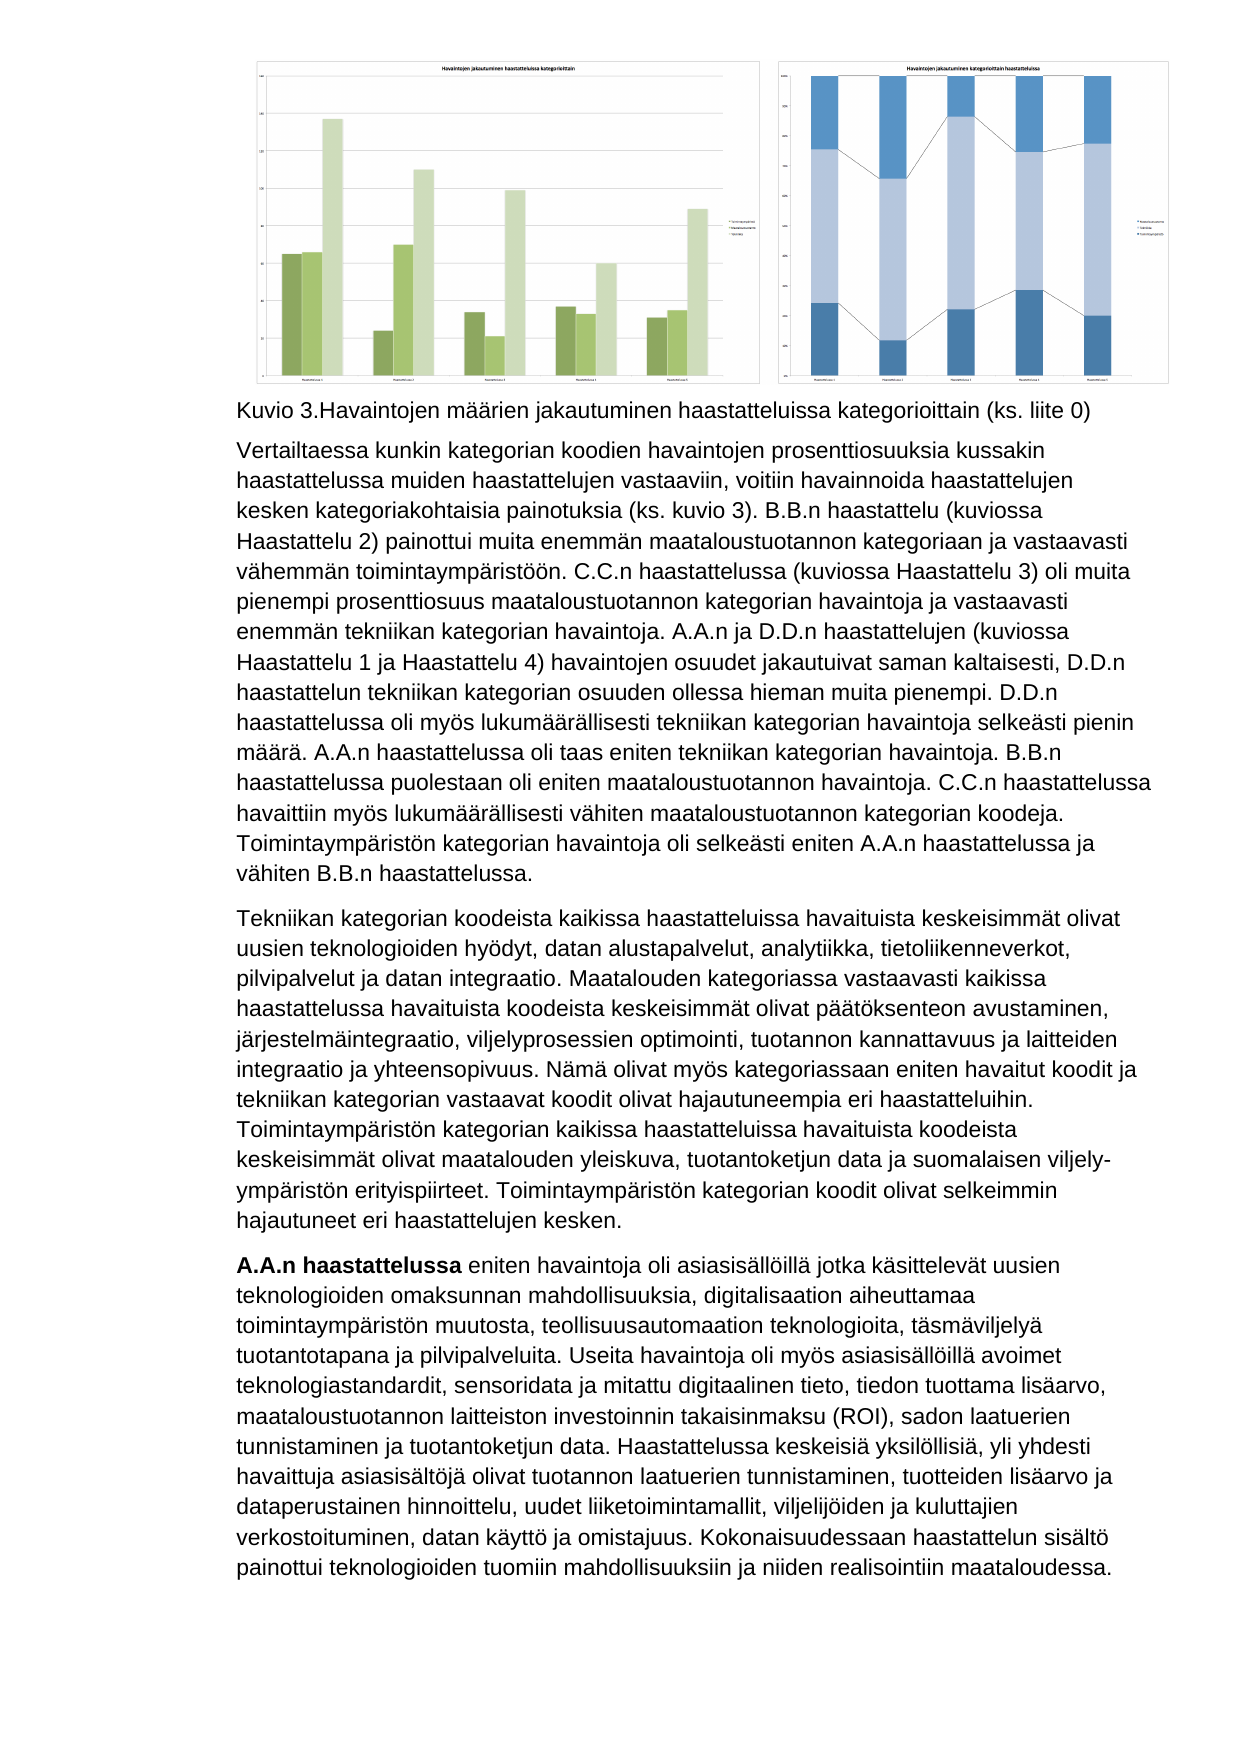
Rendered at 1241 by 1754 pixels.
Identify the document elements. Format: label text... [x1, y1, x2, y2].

text A.A.n haastattelussa eniten havaintoja oli asiasisällöillä jotka käsittelevät uusien teknologioiden omaksunnan mahdollisuuksia, digitalisaation aiheuttamaa toimintaympäristön muutosta, teollisuusautomaation teknologioita, täsmäviljelyä tuotantotapana ja pilvipalveluita. Useita havaintoja oli myös asiasisällöillä avoimet teknologiastandardit, sensoridata ja mitattu digitaalinen tieto, tiedon tuottama lisäarvo, maataloustuotannon laitteiston investoinnin takaisinmaksu (ROI), sadon laatuerien tunnistaminen ja tuotantoketjun data. Haastattelussa keskeisiä yksilöllisiä, yli yhdesti havaittuja asiasisältöjä olivat tuotannon laatuerien tunnistaminen, tuotteiden lisäarvo ja dataperustainen hinnoittelu, uudet liiketoimintamallit, viljelijöiden ja kuluttajien verkostoituminen, datan käyttö ja omistajuus. Kokonaisuudessaan haastattelun sisältö painottui teknologioiden tuomiin mahdollisuuksiin ja niiden realisointiin maataloudessa. [236, 1252, 1152, 1580]
picture [255, 59, 1171, 385]
text Vertailtaessa kunkin kategorian koodien havaintojen prosenttiosuuksia kussakin haastattelussa muiden haastattelujen vastaaviin, voitiin havainnoida haastattelujen kesken kategoriakohtaisia painotuksia (ks. kuvio 3). B.B.n haastattelu (kuviossa Haastattelu 2) painottui muita enemmän maataloustuotannon kategoriaan ja vastaavasti vähemmän toimintaympäristöön. C.C.n haastattelussa (kuviossa Haastattelu 3) oli muita pienempi prosenttiosuus maataloustuotannon kategorian havaintoja ja vastaavasti enemmän tekniikan kategorian havaintoja. A.A.n ja D.D.n haastattelujen (kuviossa Haastattelu 1 ja Haastattelu 4) havaintojen osuudet jakautuivat saman kaltaisesti, D.D.n haastattelun tekniikan kategorian osuuden ollessa hieman muita pienempi. D.D.n haastattelussa oli myös lukumäärällisesti tekniikan kategorian havaintoja selkeästi pienin määrä. A.A.n haastattelussa oli taas eniten tekniikan kategorian havaintoja. B.B.n haastattelussa puolestaan oli eniten maataloustuotannon havaintoja. C.C.n haastattelussa havaittiin myös lukumäärällisesti vähiten maataloustuotannon kategorian koodeja. Toimintaympäristön kategorian havaintoja oli selkeästi eniten A.A.n haastattelussa ja vähiten B.B.n haastattelussa. [236, 437, 1152, 886]
text Tekniikan kategorian koodeista kaikissa haastatteluissa havaituista keskeisimmät olivat uusien teknologioiden hyödyt, datan alustapalvelut, analytiikka, tietoliikenneverkot, pilvipalvelut ja datan integraatio. Maatalouden kategoriassa vastaavasti kaikissa haastattelussa havaituista koodeista keskeisimmät olivat päätöksenteon avustaminen, järjestelmäintegraatio, viljelyprosessien optimointi, tuotannon kannattavuus ja laitteiden integraatio ja yhteensopivuus. Nämä olivat myös kategoriassaan eniten havaitut koodit ja tekniikan kategorian vastaavat koodit olivat hajautuneempia eri haastatteluihin. Toimintaympäristön kategorian kaikissa haastatteluissa havaituista koodeista keskeisimmät olivat maatalouden yleiskuva, tuotantoketjun data ja suomalaisen viljely-ympäristön erityispiirteet. Toimintaympäristön kategorian koodit olivat selkeimmin hajautuneet eri haastattelujen kesken. [236, 905, 1152, 1233]
